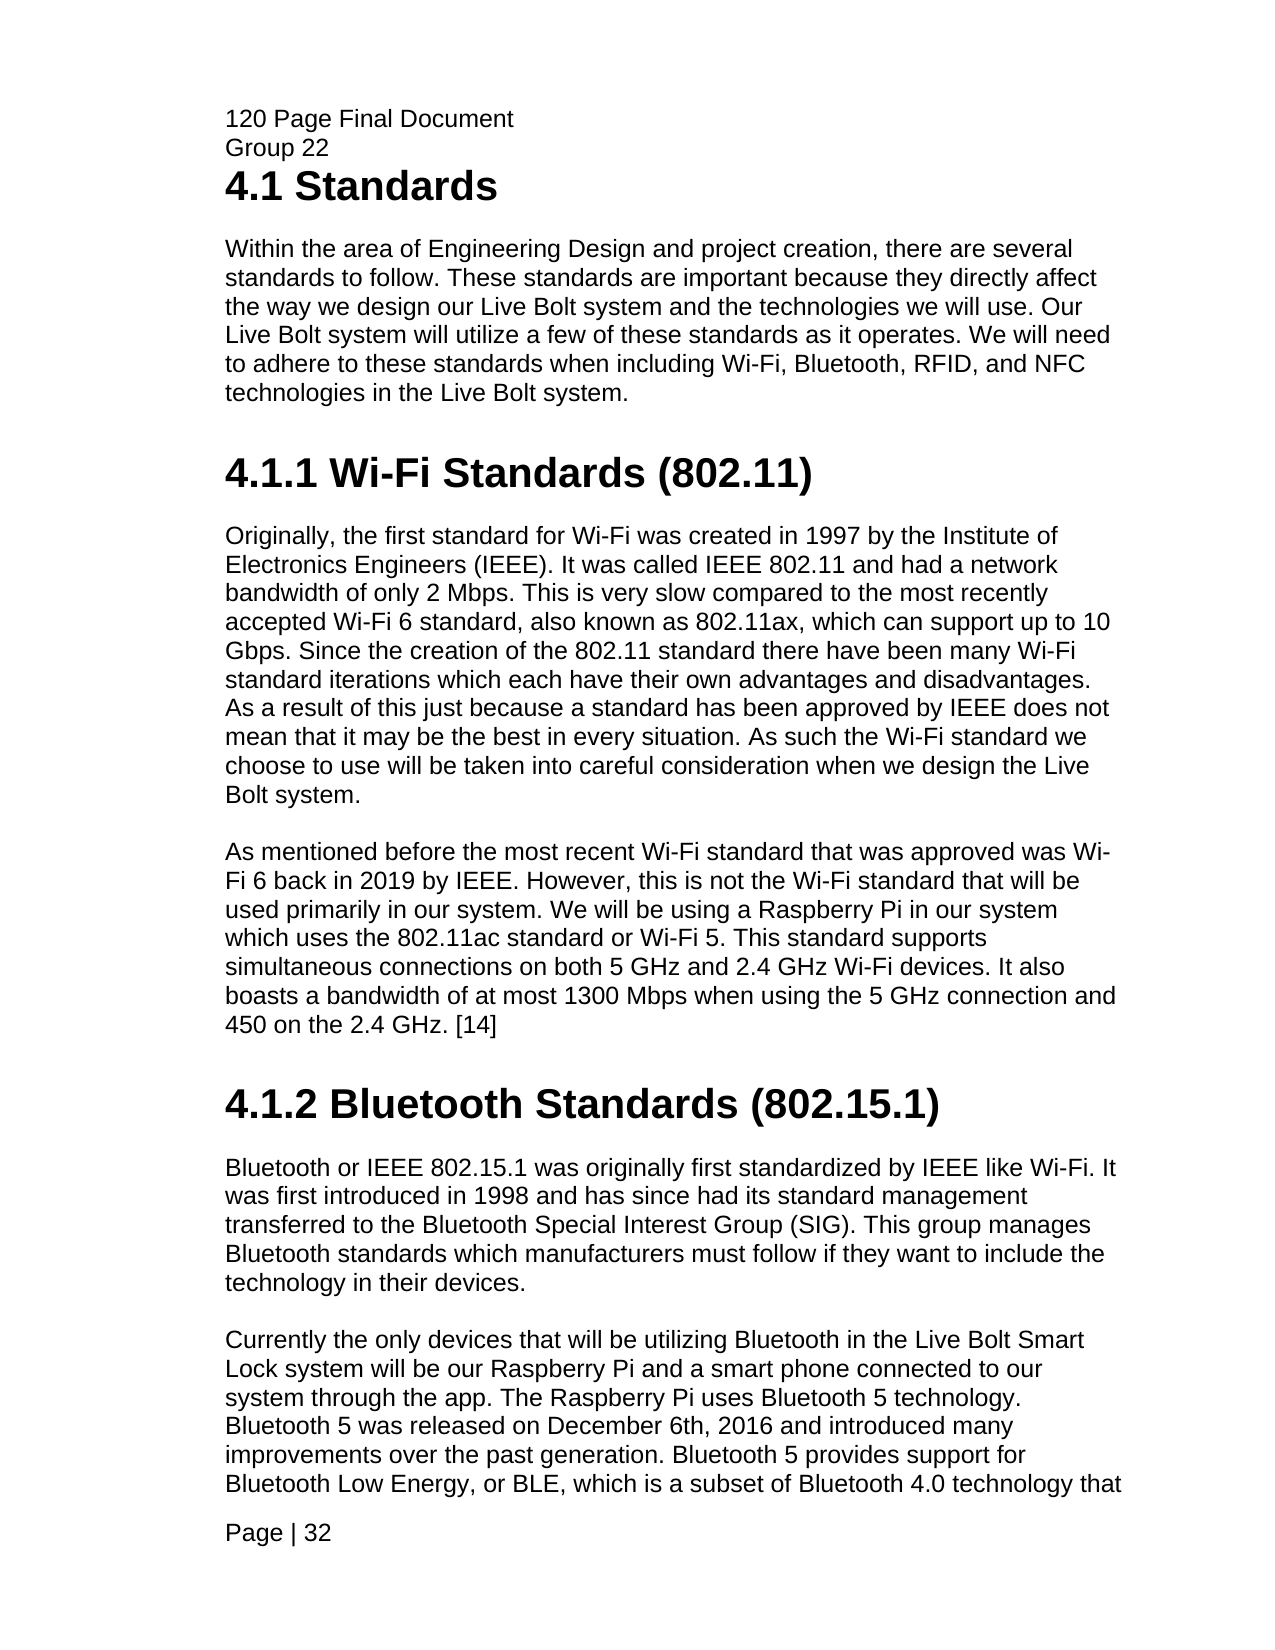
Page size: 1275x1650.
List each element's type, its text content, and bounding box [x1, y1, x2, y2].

text Bluetooth or IEEE 802.15.1 was originally first standardized by IEEE like Wi-Fi. It was first introduced in 1998 and has since had its standard management transferred to the Bluetooth Special Interest Group (SIG). This group manages Bluetooth standards which manufacturers must follow if they want to include the technology in their devices. [225, 1152, 1125, 1296]
subtitle 4.1.1 Wi-Fi Standards (802.11) [225, 448, 1125, 496]
subtitle 4.1 Standards [225, 161, 1125, 209]
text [225, 1325, 1125, 1497]
text As mentioned before the most recent Wi-Fi standard that was approved was Wi-Fi 6 back in 2019 by IEEE. However, this is not the Wi-Fi standard that will be used primarily in our system. We will be using a Raspberry Pi in our system which uses the 802.11ac standard or Wi-Fi 5. This standard supports simultaneous connections on both 5 GHz and 2.4 GHz Wi-Fi devices. It also boasts a bandwidth of at most 1300 Mbps when using the 5 GHz connection and 450 on the 2.4 GHz. [14] [225, 837, 1125, 1038]
text Originally, the first standard for Wi-Fi was created in 1997 by the Institute of Electronics Engineers (IEEE). It was called IEEE 802.11 and had a network bandwidth of only 2 Mbps. This is very slow compared to the most recently accepted Wi-Fi 6 standard, also known as 802.11ax, which can support up to 10 Gbps. Since the creation of the 802.11 standard there have been many Wi-Fi standard iterations which each have their own advantages and disadvantages. As a result of this just because a standard has been approved by IEEE does not mean that it may be the best in every situation. As such the Wi-Fi standard we choose to use will be taken into careful consideration when we design the Live Bolt system. [225, 521, 1125, 808]
text Within the area of Engineering Design and project creation, there are several standards to follow. These standards are important because they directly affect the way we design our Live Bolt system and the technologies we will use. Our Live Bolt system will utilize a few of these standards as it operates. We will need to adhere to these standards when including Wi-Fi, Bluetooth, RFID, and NFC technologies in the Live Bolt system. [225, 234, 1125, 407]
subtitle 4.1.2 Bluetooth Standards (802.15.1) [225, 1079, 1125, 1127]
